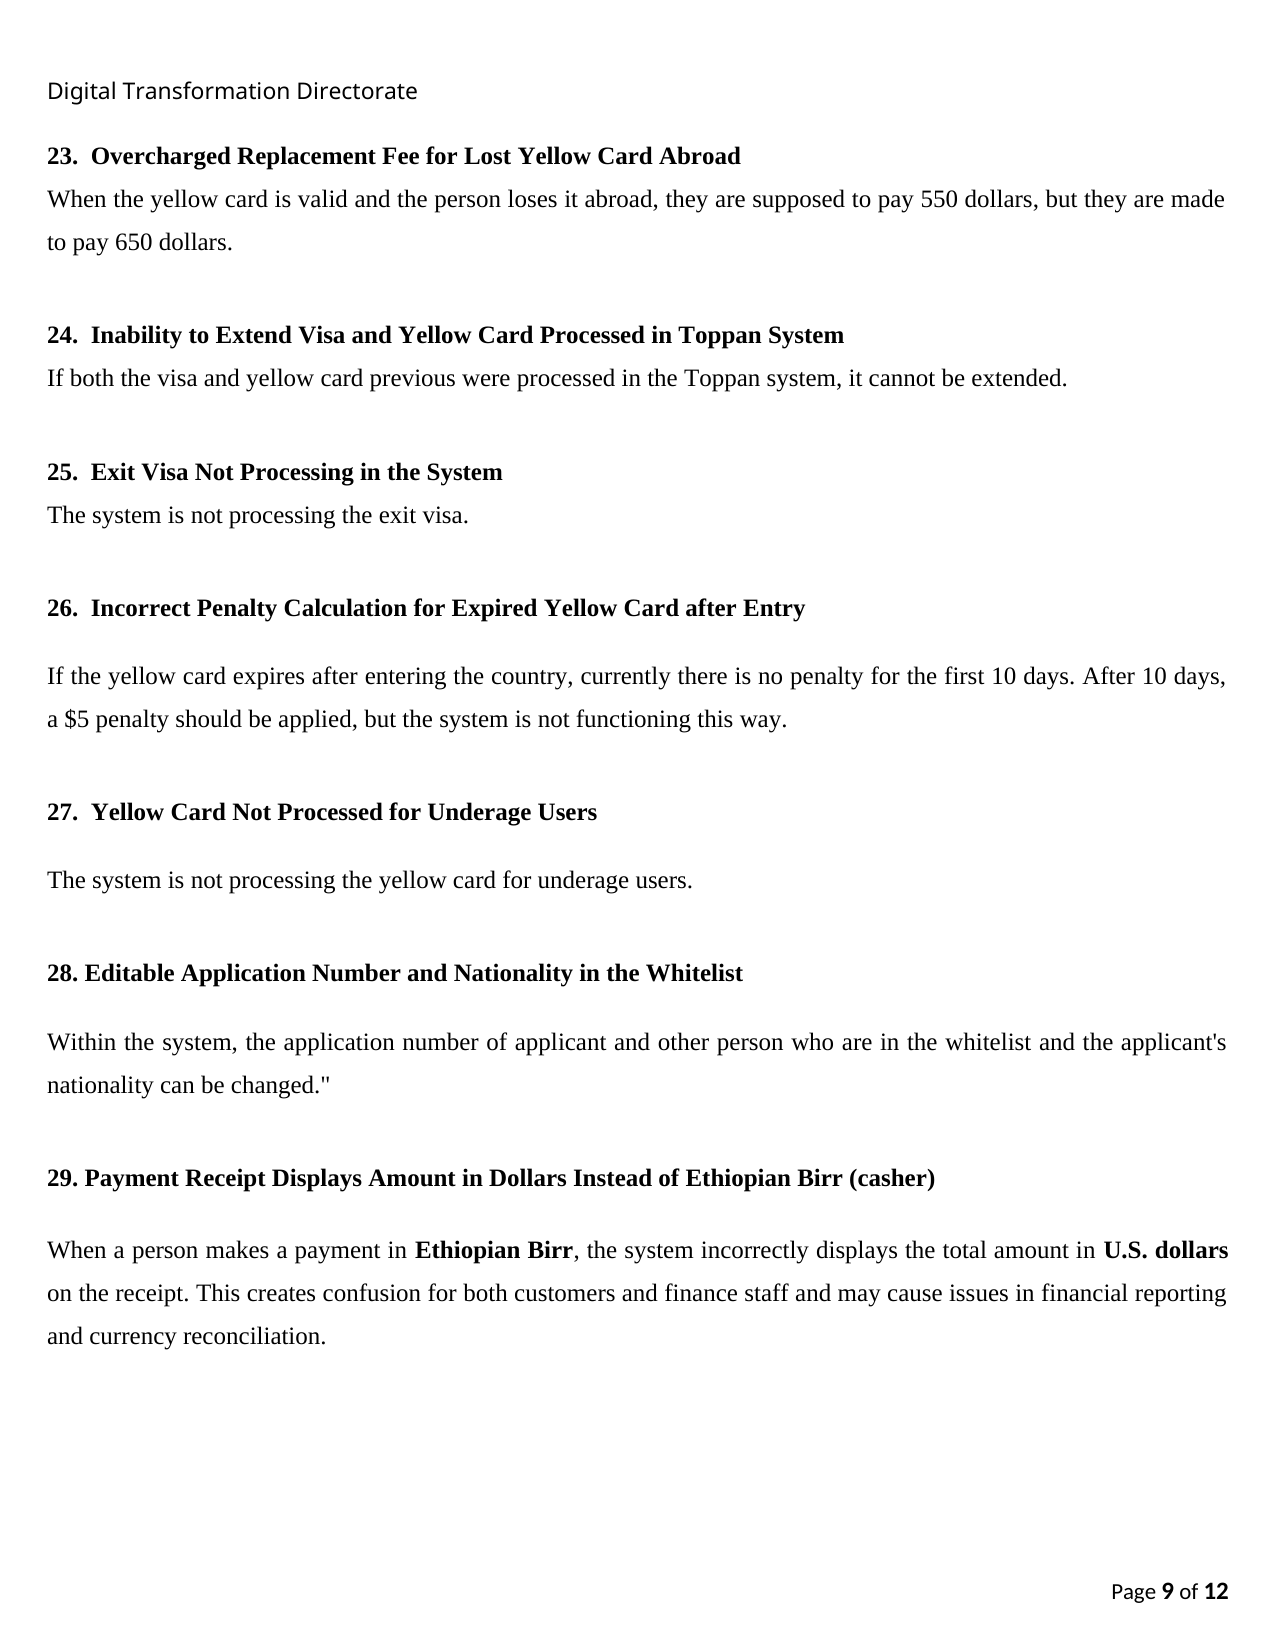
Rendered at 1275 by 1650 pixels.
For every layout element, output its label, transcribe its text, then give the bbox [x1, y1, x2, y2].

subtitle 24. Inability to Extend Visa and Yellow Card Processed in Toppan System [47, 320, 1228, 349]
text If the yellow card expires after entering the country, currently there is no penalty for the first 10 days. After 10 days, a $5 penalty should be applied, but the system is not functioning this way. [47, 661, 1228, 733]
subtitle 26. Incorrect Penalty Calculation for Expired Yellow Card after Entry [47, 593, 1228, 622]
subtitle 25. Exit Visa Not Processing in the System [47, 457, 1228, 485]
subtitle 28. Editable Application Number and Nationality in the Whitelist [47, 958, 1228, 987]
text When the yellow card is valid and the person loses it abroad, they are supposed to pay 550 dollars, but they are made to pay 650 dollars. [47, 184, 1228, 256]
subtitle 29. Payment Receipt Displays Amount in Dollars Instead of Ethiopian Birr (casher) [47, 1163, 1228, 1192]
text The system is not processing the exit visa. [47, 500, 1228, 528]
text The system is not processing the yellow card for underage users. [47, 865, 1228, 894]
text When a person makes a payment in Ethiopian Birr, the system incorrectly displays the total amount in U.S. dollars on the receipt. This creates confusion for both customers and finance staff and may cause issues in financial reporting and currency reconciliation. [47, 1235, 1228, 1350]
text Within the system, the application number of applicant and other person who are in the whitelist and the applicant's nationality can be changed." [47, 1027, 1228, 1098]
text If both the visa and yellow card previous were processed in the Toppan system, it cannot be extended. [47, 363, 1228, 392]
subtitle 27. Yellow Card Not Processed for Underage Users [47, 797, 1228, 826]
subtitle 23. Overcharged Replacement Fee for Lost Yellow Card Abroad [47, 141, 1228, 170]
